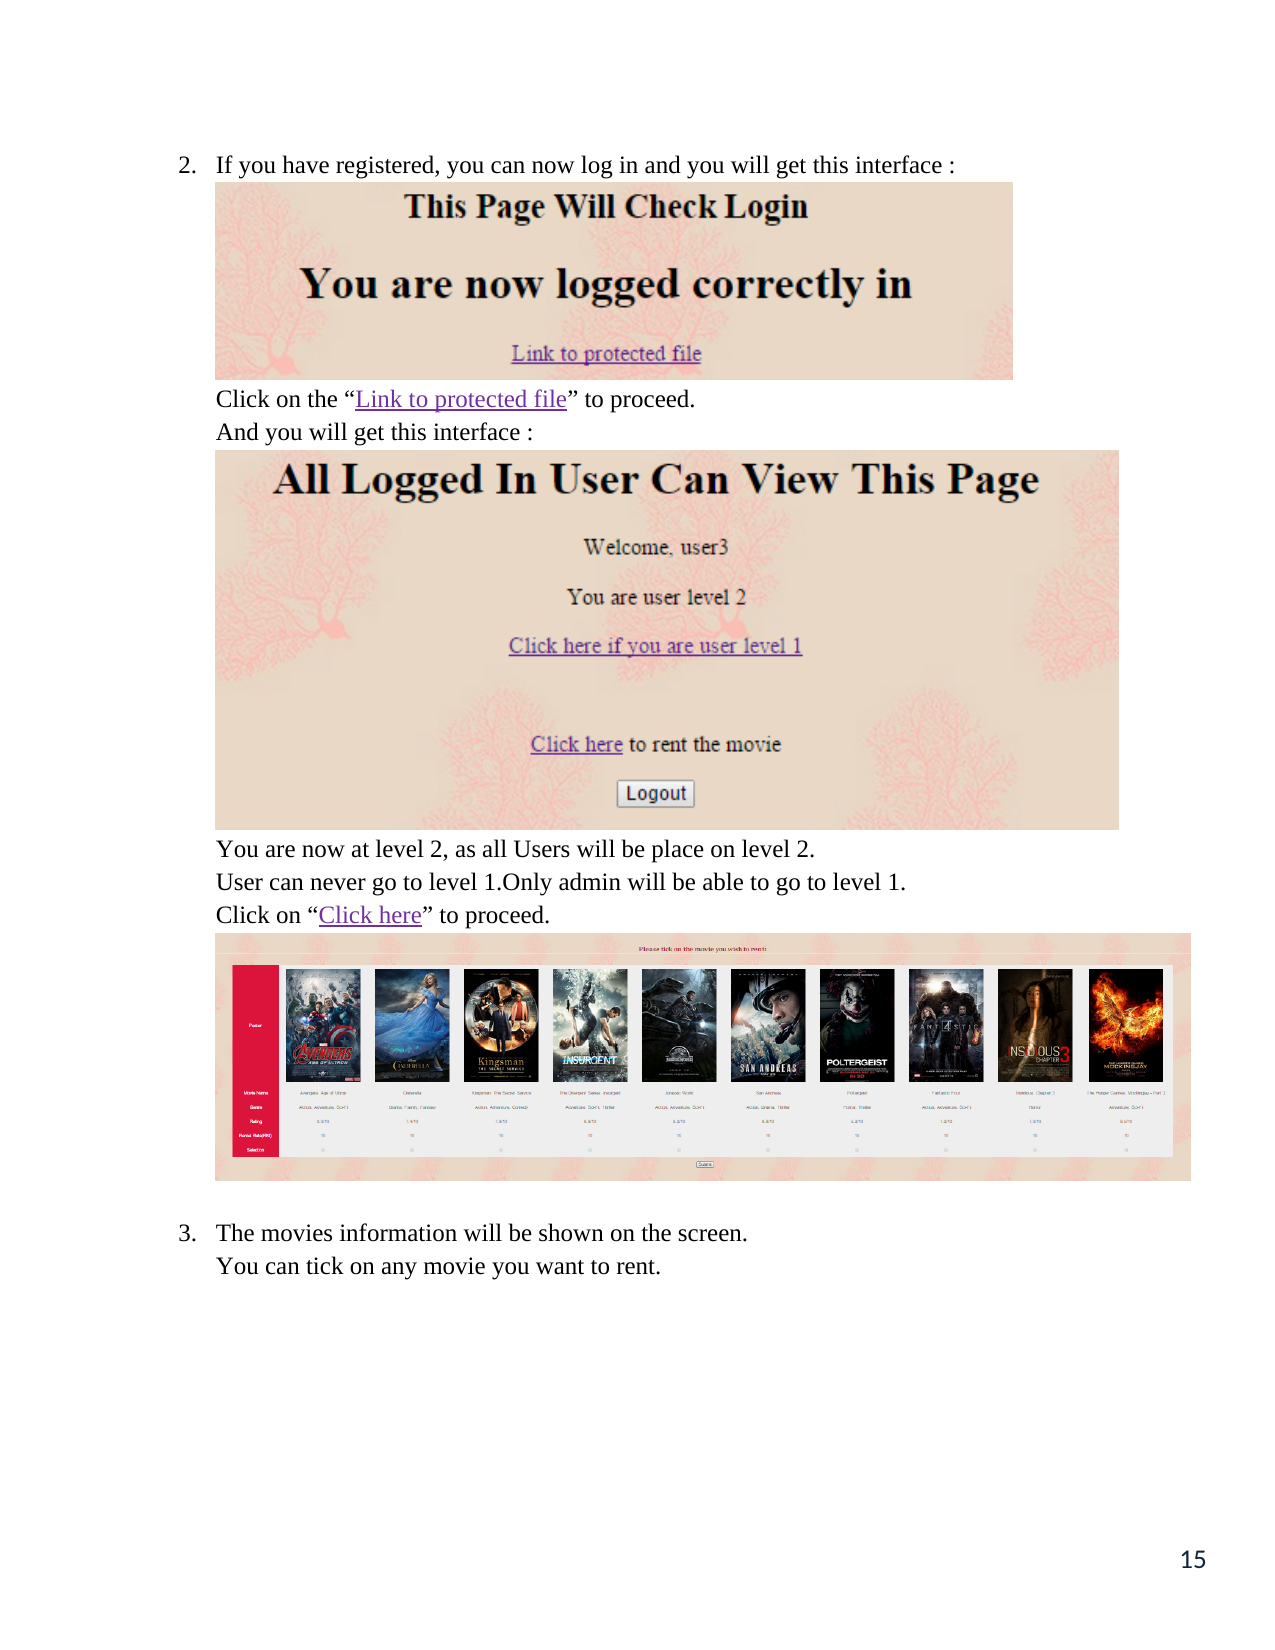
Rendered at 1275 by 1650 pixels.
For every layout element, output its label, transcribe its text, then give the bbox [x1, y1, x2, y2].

list The movies information will be shown on the screen. [178, 1218, 1125, 1247]
list Click on the “Link to protected file” to proceed. [216, 384, 1125, 413]
list Click on “Click here” to proceed. [216, 900, 1125, 929]
list You are now at level 2, as all Users will be place on level 2. [216, 834, 1125, 863]
list User can never go to level 1.Only admin will be able to go to level 1. [216, 867, 1125, 896]
picture [215, 933, 1191, 1181]
list You can tick on any movie you want to rent. [216, 1251, 1125, 1280]
list And you will get this interface : [216, 417, 1125, 446]
list If you have registered, you can now log in and you will get this interface : [178, 150, 1125, 179]
picture [215, 450, 1119, 830]
picture [215, 182, 1013, 380]
